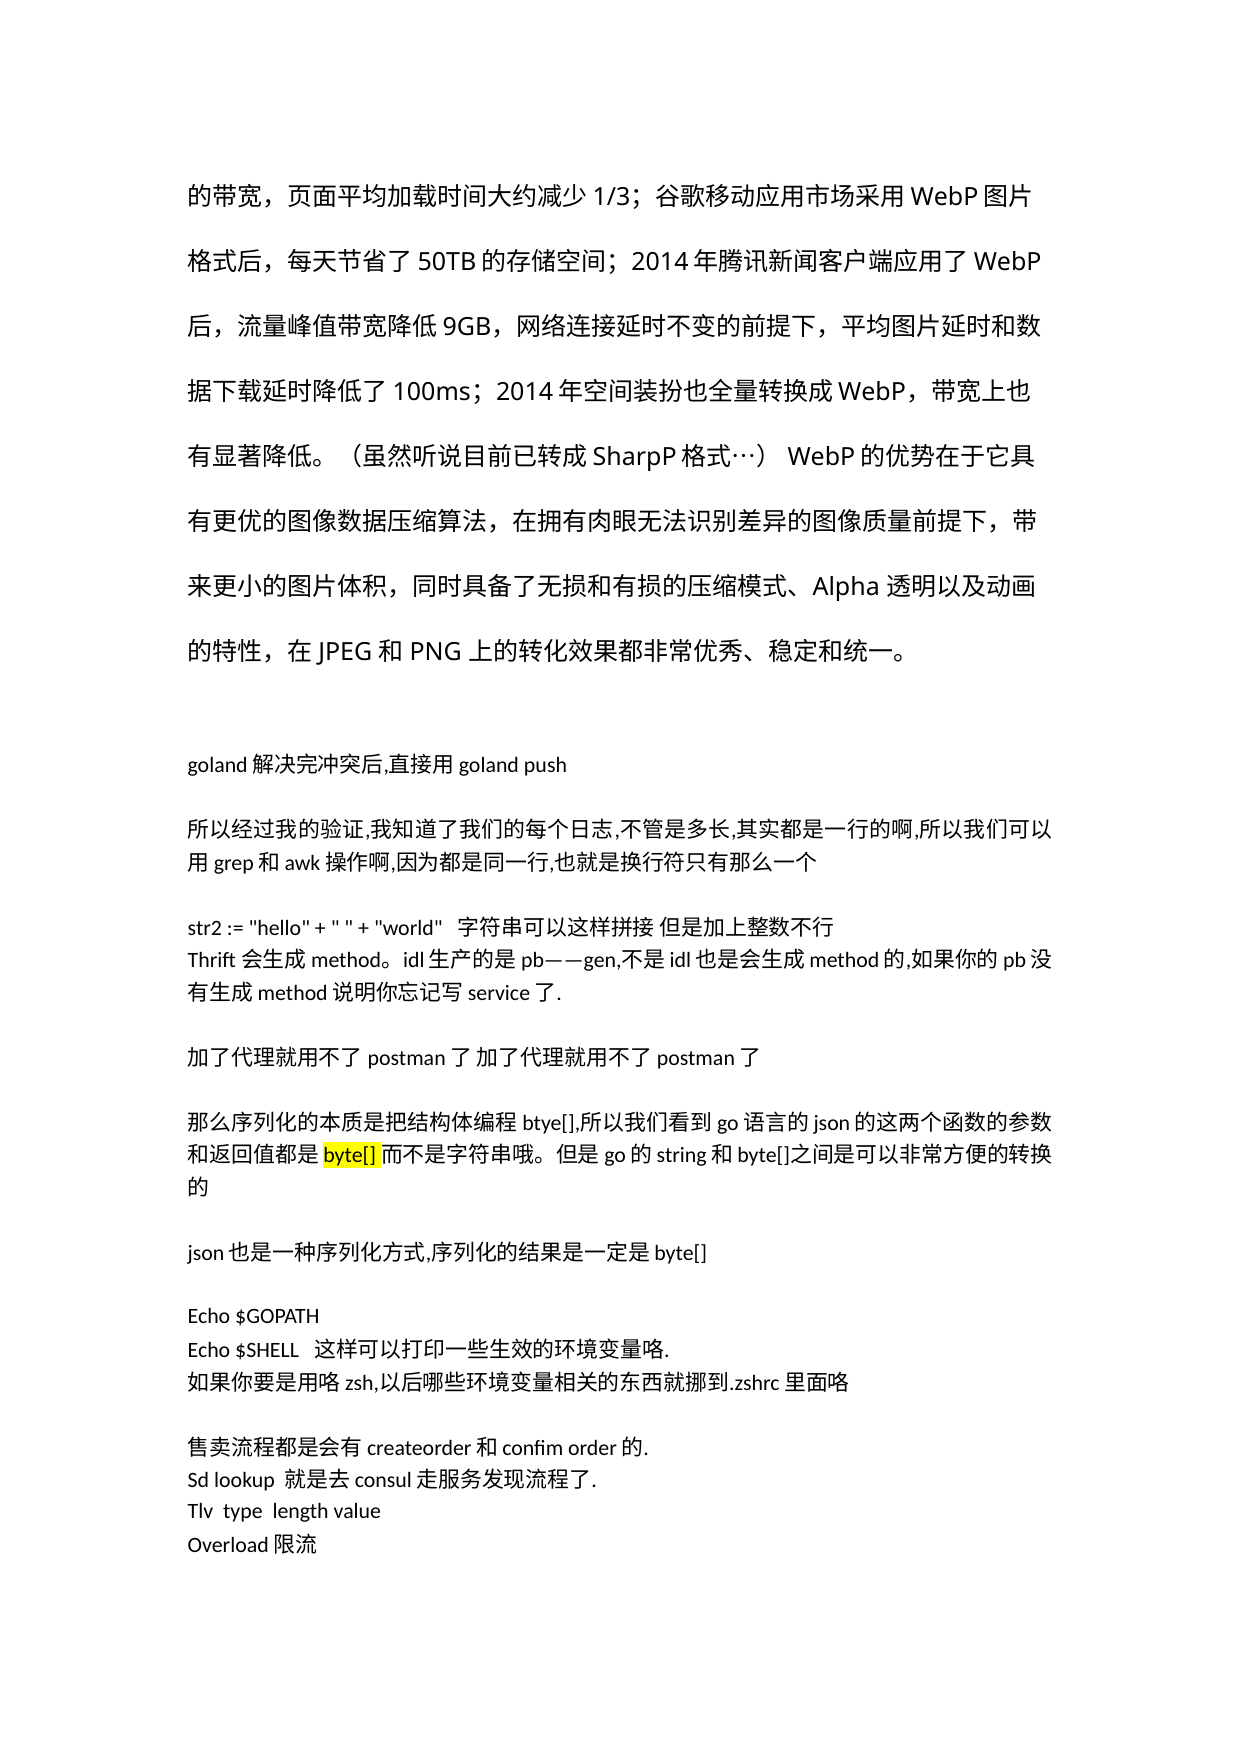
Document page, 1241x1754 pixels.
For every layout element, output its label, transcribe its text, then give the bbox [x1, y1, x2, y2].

text json也是一种序列化方式,序列化的结果是一定是byte[] [187, 1234, 1053, 1267]
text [187, 162, 1053, 682]
text 那么序列化的本质是把结构体编程btye[],所以我们看到go语言的json的这两个函数的参数和返回值都是byte[] 而不是字符串哦。但是go的string和byte[]之间是可以非常方便的转换的 [187, 1104, 1053, 1202]
text Sd lookup 就是去consul走服务发现流程了. [187, 1462, 1053, 1494]
text 所以经过我的验证,我知道了我们的每个日志,不管是多长,其实都是一行的啊,所以我们可以用grep和awk操作啊,因为都是同一行,也就是换行符只有那么一个 [187, 812, 1053, 877]
text Echo $GOPATH [187, 1299, 1053, 1332]
text 售卖流程都是会有createorder和confim order的. [187, 1429, 1053, 1462]
text Overload 限流 [187, 1527, 1053, 1559]
text 加了代理就用不了 postman了 加了代理就用不了 postman了 [187, 1039, 1053, 1072]
text 如果你要是用咯zsh,以后哪些环境变量相关的东西就挪到.zshrc里面咯 [187, 1364, 1053, 1397]
text Tlv type length value [187, 1494, 1053, 1527]
text Echo $SHELL 这样可以打印一些生效的环境变量咯. [187, 1332, 1053, 1364]
text str2 := "hello" + " " + "world" 字符串可以这样拼接 但是加上整数不行 [187, 909, 1053, 942]
text Thrift 会生成method。idl生产的是pb——gen,不是idl也是会生成method的,如果你的pb没有生成method说明你忘记写service了. [187, 942, 1053, 1007]
text goland解决完冲突后,直接用goland push [187, 747, 1053, 779]
